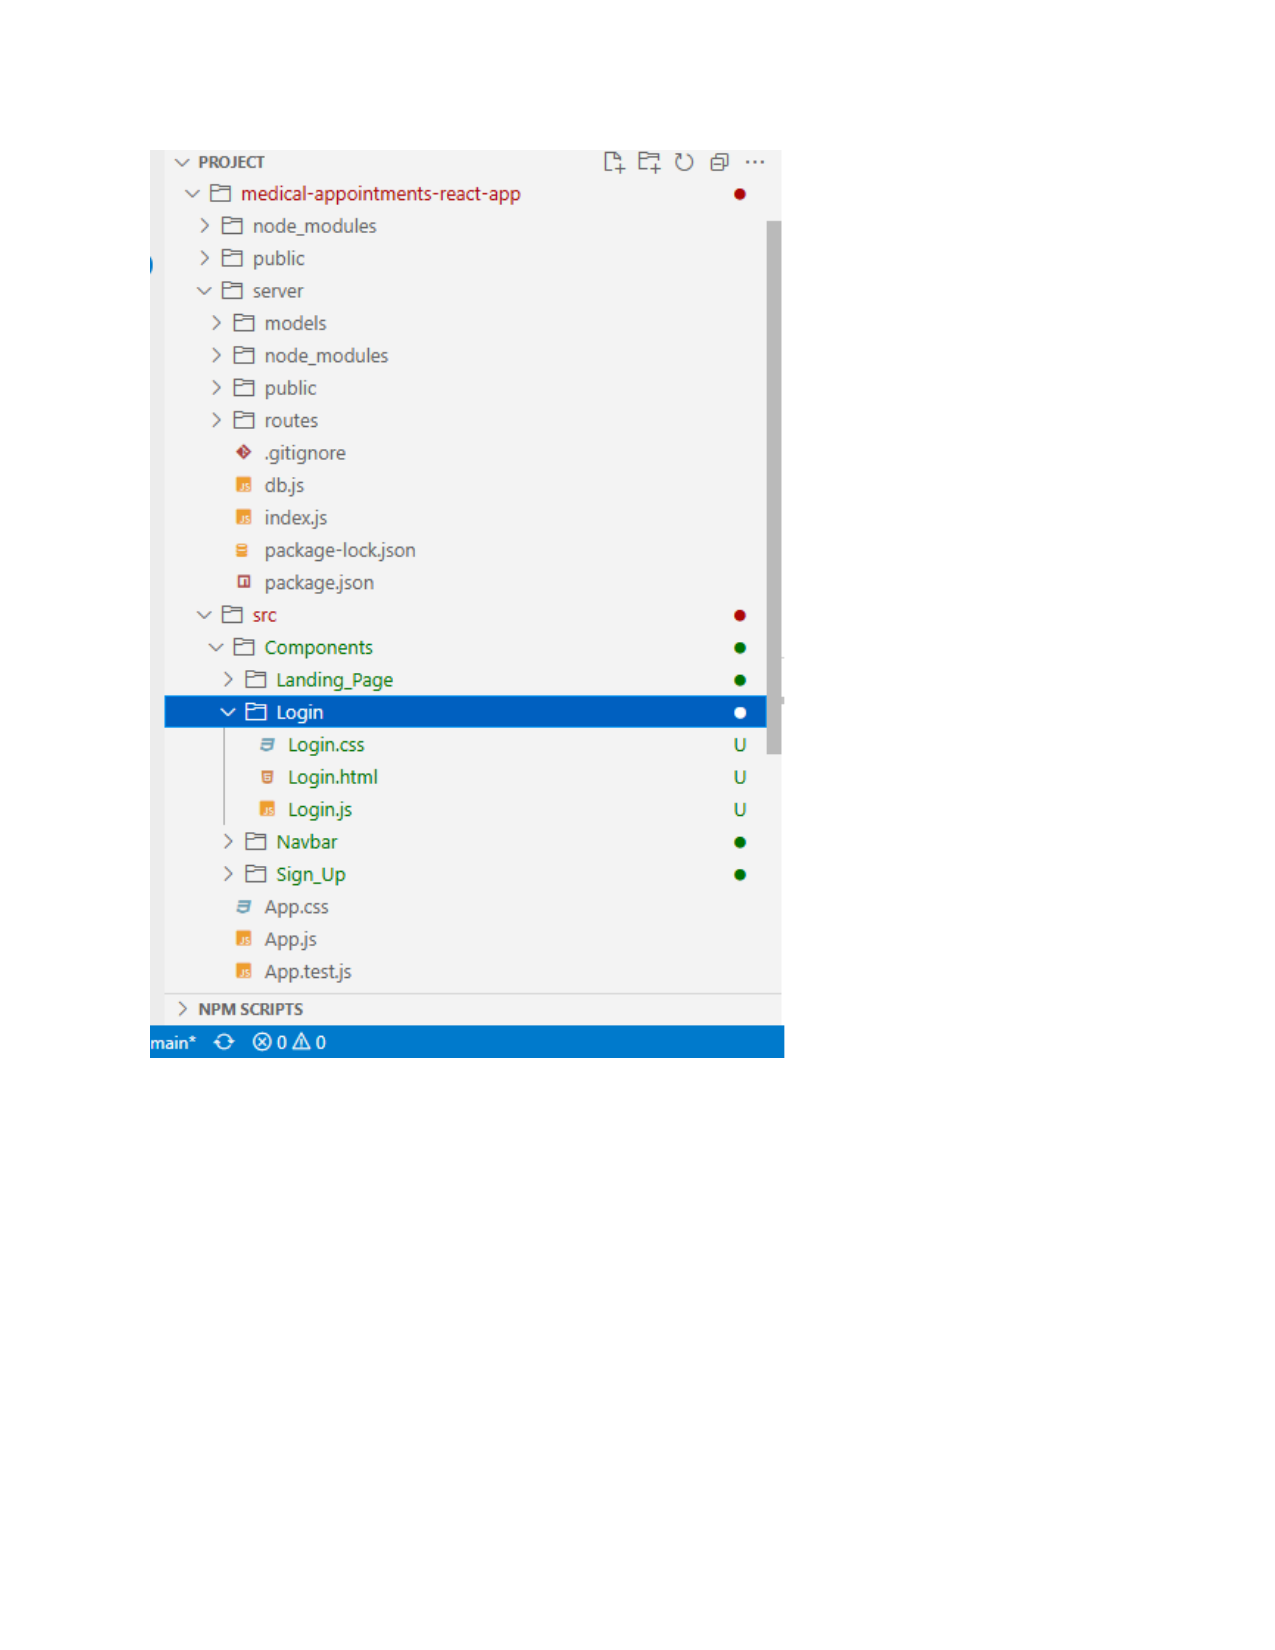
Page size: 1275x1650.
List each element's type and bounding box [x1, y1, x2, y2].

picture [150, 150, 785, 1058]
